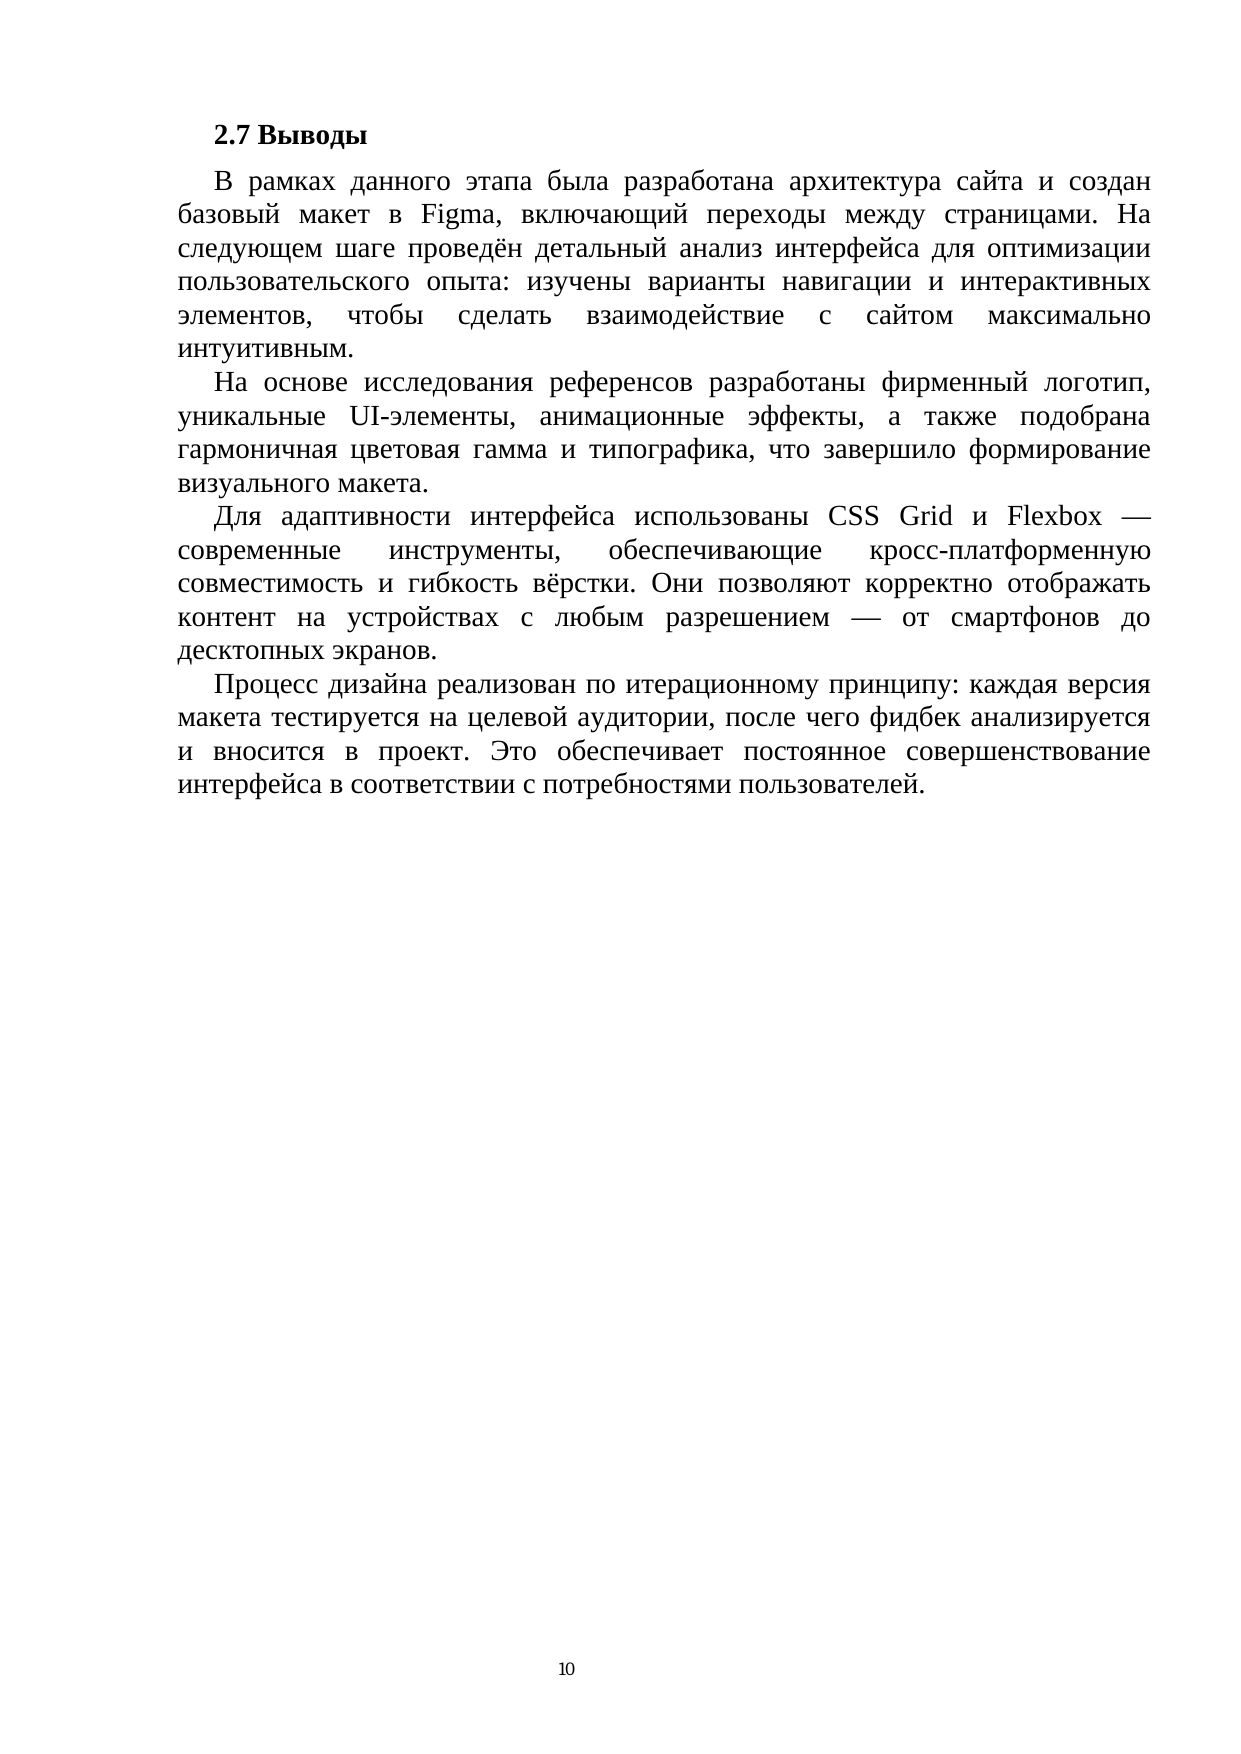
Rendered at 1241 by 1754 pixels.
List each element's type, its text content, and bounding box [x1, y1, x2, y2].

text 2.7 Выводы [177, 117, 1152, 150]
text Для адаптивности интерфейса использованы CSS Grid и Flexbox — современные инструменты, обеспечивающие кросс-платформенную совместимость и гибкость вёрстки. Они позволяют корректно отображать контент на устройствах с любым разрешением — от смартфонов до десктопных экранов. [177, 498, 1152, 666]
text Процесс дизайна реализован по итерационному принципу: каждая версия макета тестируется на целевой аудитории, после чего фидбек анализируется и вносится в проект. Это обеспечивает постоянное совершенствование интерфейса в соответствии с потребностями пользователей. [177, 666, 1152, 800]
text В рамках данного этапа была разработана архитектура сайта и создан базовый макет в Figma, включающий переходы между страницами. На следующем шаге проведён детальный анализ интерфейса для оптимизации пользовательского опыта: изучены варианты навигации и интерактивных элементов, чтобы сделать взаимодействие с сайтом максимально интуитивным. [177, 163, 1152, 364]
text На основе исследования референсов разработаны фирменный логотип, уникальные UI-элементы, анимационные эффекты, а также подобрана гармоничная цветовая гамма и типографика, что завершило формирование визуального макета. [177, 364, 1152, 498]
